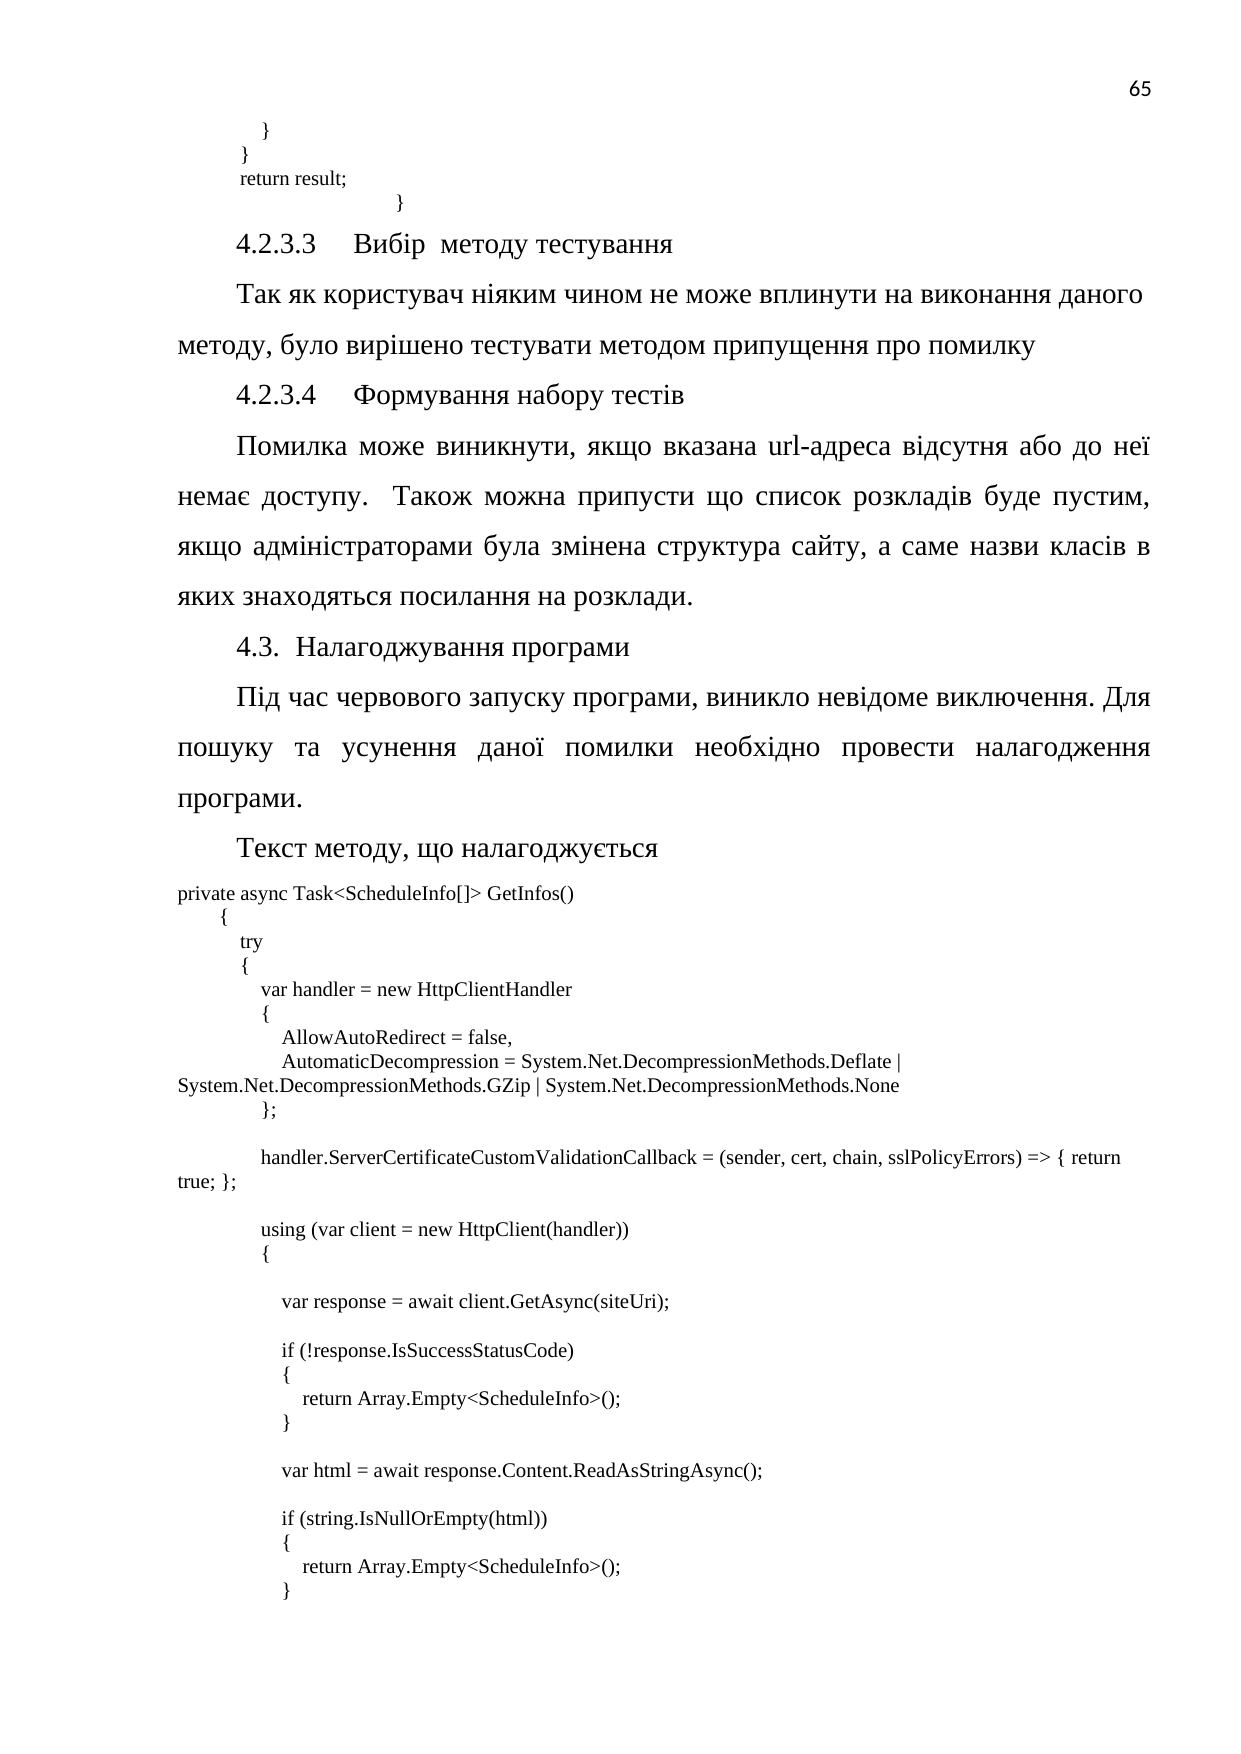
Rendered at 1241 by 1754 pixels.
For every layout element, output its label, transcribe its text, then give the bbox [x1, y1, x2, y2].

list Вибір методу тестування [316, 226, 1152, 260]
list Формування набору тестів [316, 377, 1152, 411]
text Текст методу, що налагоджується [177, 830, 1152, 864]
text var response = await client.GetAsync(siteUri); [177, 1289, 1152, 1313]
text { [177, 904, 1152, 928]
text if (!response.IsSuccessStatusCode) [177, 1338, 1152, 1362]
text { [177, 1362, 1152, 1386]
text if (string.IsNullOrEmpty(html)) [177, 1506, 1152, 1530]
text } [177, 118, 1152, 142]
text private async Task<ScheduleInfo[]> GetInfos() [177, 880, 1152, 904]
text { [177, 1001, 1152, 1025]
text Під час червового запуску програми, виникло невідоме виключення. Для пошуку та усунення даної помилки необхідно провести налагодження програми. [177, 679, 1152, 813]
text var handler = new HttpClientHandler [177, 977, 1152, 1001]
text } [177, 142, 1152, 166]
text } [177, 1578, 1152, 1602]
text { [177, 1241, 1152, 1265]
text using (var client = new HttpClient(handler)) [177, 1217, 1152, 1241]
text Помилка може виникнути, якщо вказана url-адреса відсутня або до неї немає доступу. Також можна припусти що список розкладів буде пустим, якщо адміністраторами була змінена структура сайту, а саме назви класів в яких знаходяться посилання на розклади. [177, 428, 1152, 612]
subtitle Налагоджування програми [258, 629, 1152, 662]
list Так як користувач ніяким чином не може вплинути на виконання даного методу, було вирішено тестувати методом припущення про помилку [177, 277, 1152, 361]
text try [177, 928, 1152, 953]
text return Array.Empty<ScheduleInfo>(); [177, 1386, 1152, 1410]
text { [177, 1530, 1152, 1554]
text handler.ServerCertificateCustomValidationCallback = (sender, cert, chain, sslPolicyErrors) => { return true; }; [177, 1145, 1152, 1193]
text var html = await response.Content.ReadAsStringAsync(); [177, 1458, 1152, 1482]
text return Array.Empty<ScheduleInfo>(); [177, 1554, 1152, 1578]
text }; [177, 1097, 1152, 1121]
text { [177, 953, 1152, 977]
text return result; [177, 166, 1152, 190]
list } [353, 190, 1152, 214]
text AutomaticDecompression = System.Net.DecompressionMethods.Deflate | System.Net.DecompressionMethods.GZip | System.Net.DecompressionMethods.None [177, 1049, 1152, 1097]
text } [177, 1410, 1152, 1434]
text AllowAutoRedirect = false, [177, 1025, 1152, 1049]
